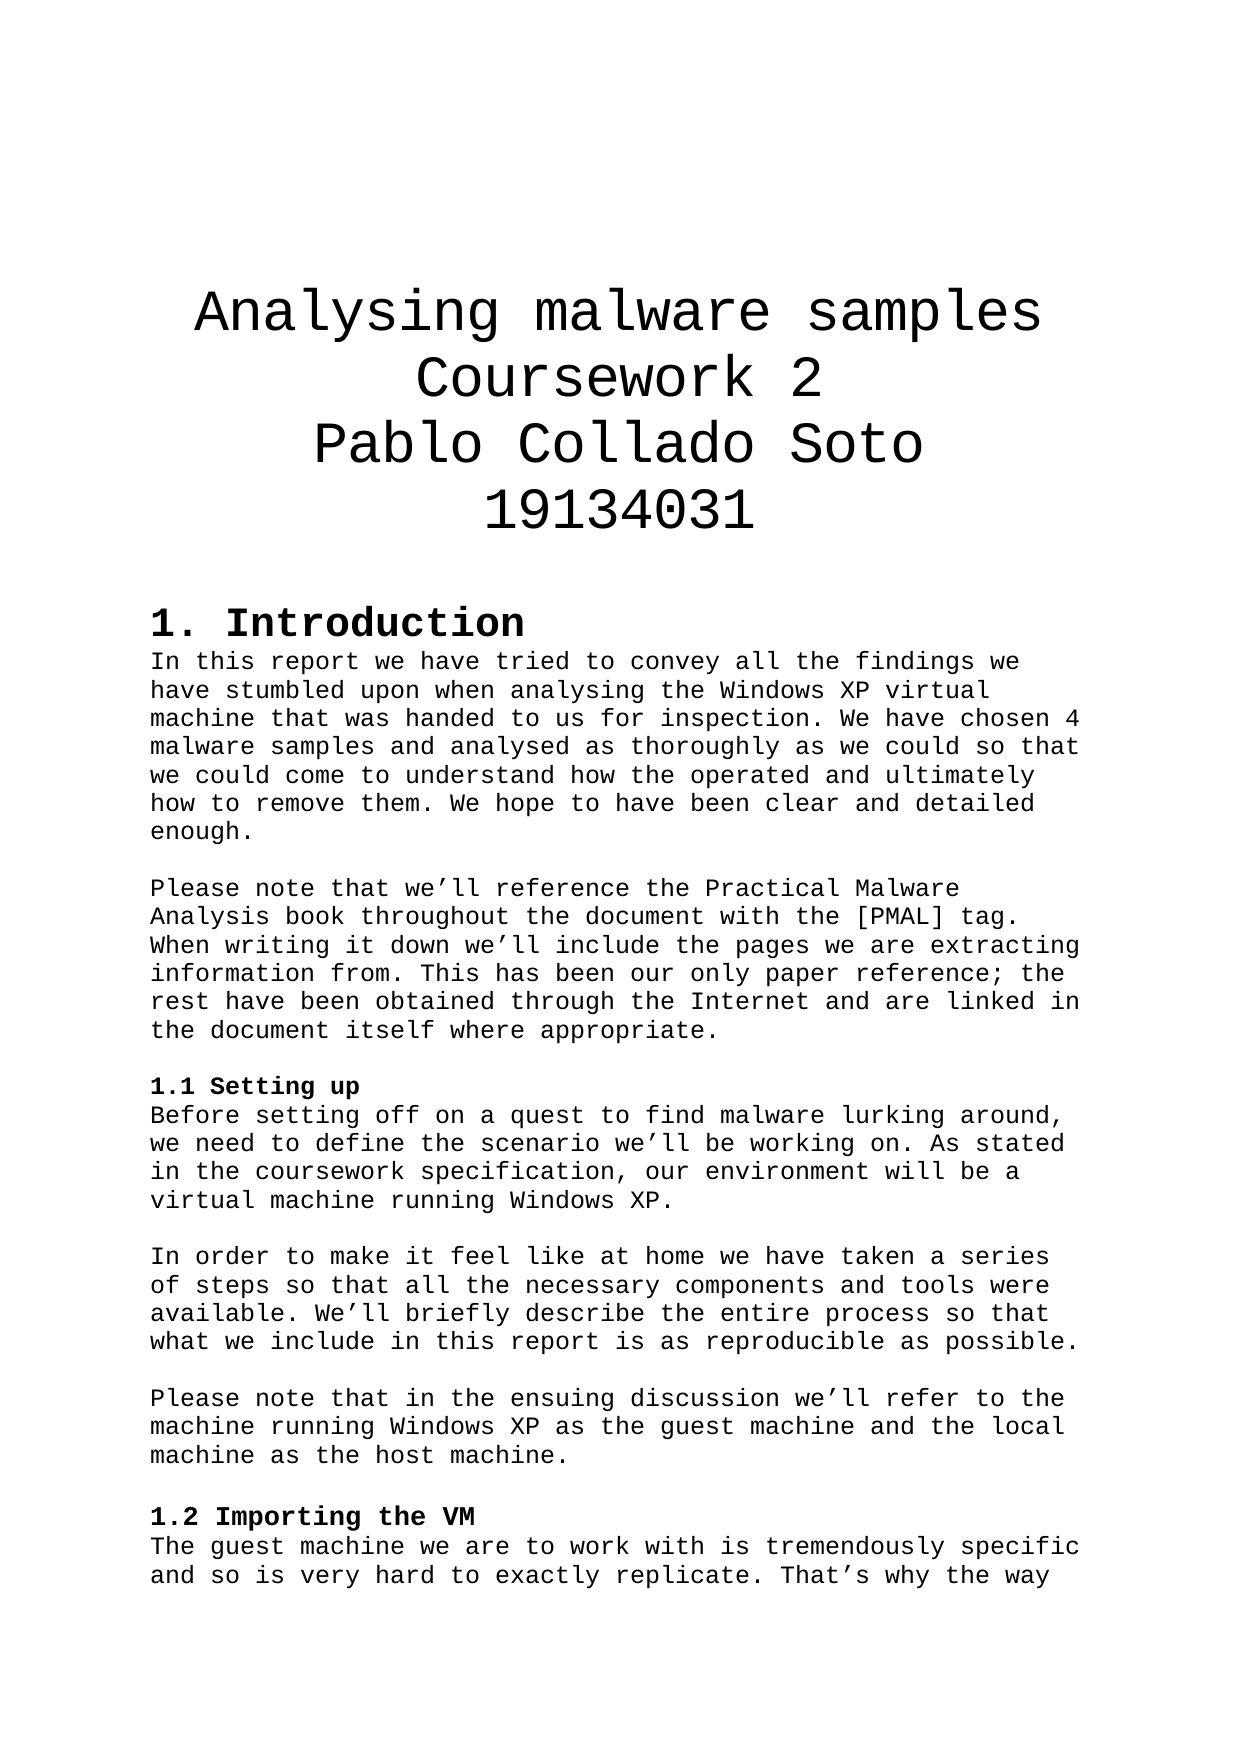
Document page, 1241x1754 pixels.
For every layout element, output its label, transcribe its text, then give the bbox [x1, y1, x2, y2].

subtitle 1. Introduction [150, 602, 1090, 649]
text In order to make it feel like at home we have taken a series of steps so that all the necessary components and tools were available. We’ll briefly describe the entire process so that what we include in this report is as reproducible as possible. [150, 1244, 1090, 1357]
subtitle 1.2 Importing the VM [150, 1503, 1090, 1534]
text In this report we have tried to convey all the findings we have stumbled upon when analysing the Windows XP virtual machine that was handed to us for inspection. We have chosen 4 malware samples and analysed as thoroughly as we could so that we could come to understand how the operated and ultimately how to remove them. We hope to have been clear and detailed enough. [150, 649, 1090, 847]
text 1.1 Setting up [150, 1074, 1090, 1102]
title Analysing malware samples [150, 282, 1090, 348]
title Pablo Collado Soto [150, 414, 1090, 480]
title 19134031 [150, 480, 1090, 546]
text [150, 1534, 1090, 1591]
text Please note that in the ensuing discussion we’ll refer to the machine running Windows XP as the guest machine and the local machine as the host machine. [150, 1386, 1090, 1471]
text Please note that we’ll reference the Practical Malware Analysis book throughout the document with the [PMAL] tag. When writing it down we’ll include the pages we are extracting information from. This has been our only paper reference; the rest have been obtained through the Internet and are linked in the document itself where appropriate. [150, 876, 1090, 1046]
title Coursework 2 [150, 348, 1090, 414]
text Before setting off on a quest to find malware lurking around, we need to define the scenario we’ll be working on. As stated in the coursework specification, our environment will be a virtual machine running Windows XP. [150, 1102, 1090, 1216]
